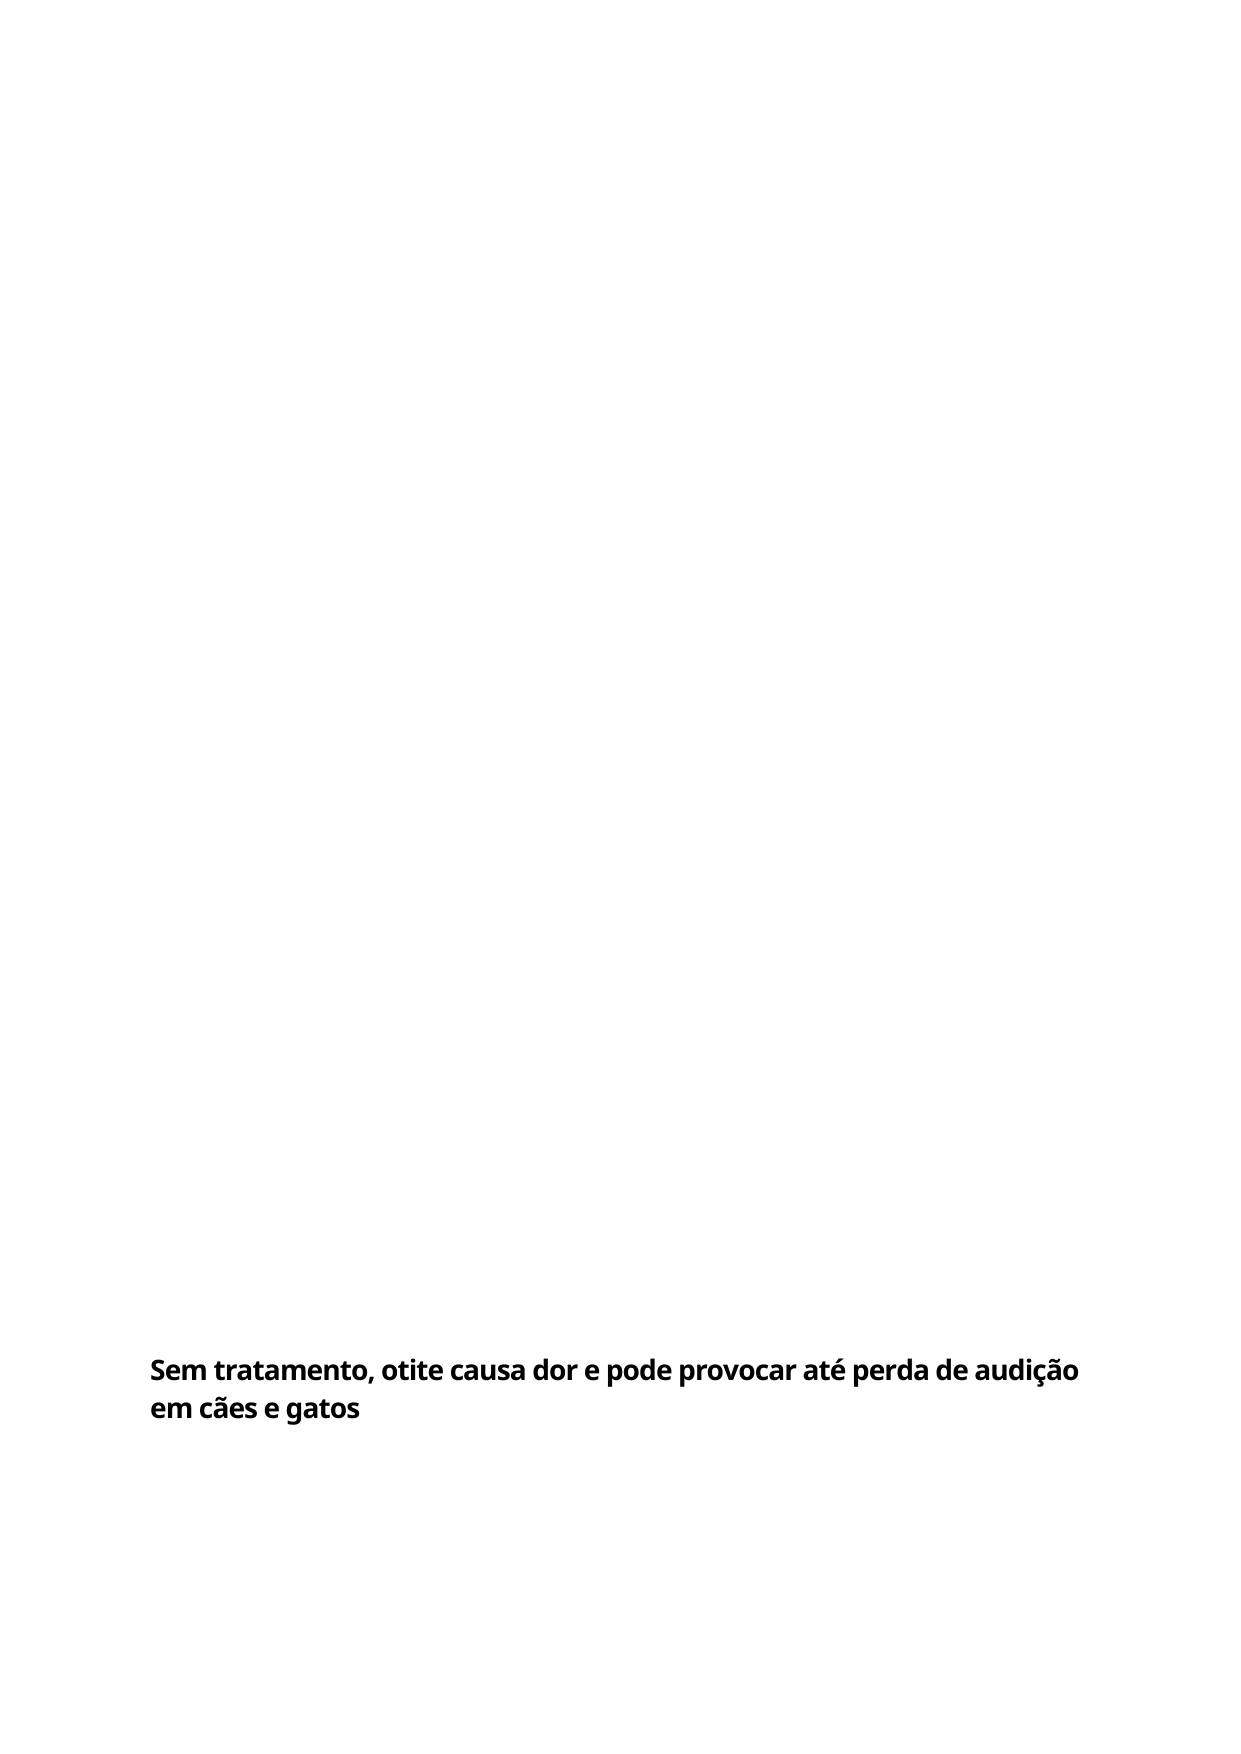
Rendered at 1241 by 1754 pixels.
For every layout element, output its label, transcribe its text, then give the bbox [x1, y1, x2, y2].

text Sem tratamento, otite causa dor e pode provocar até perda de audição em cães e gatos [150, 1350, 1090, 1427]
